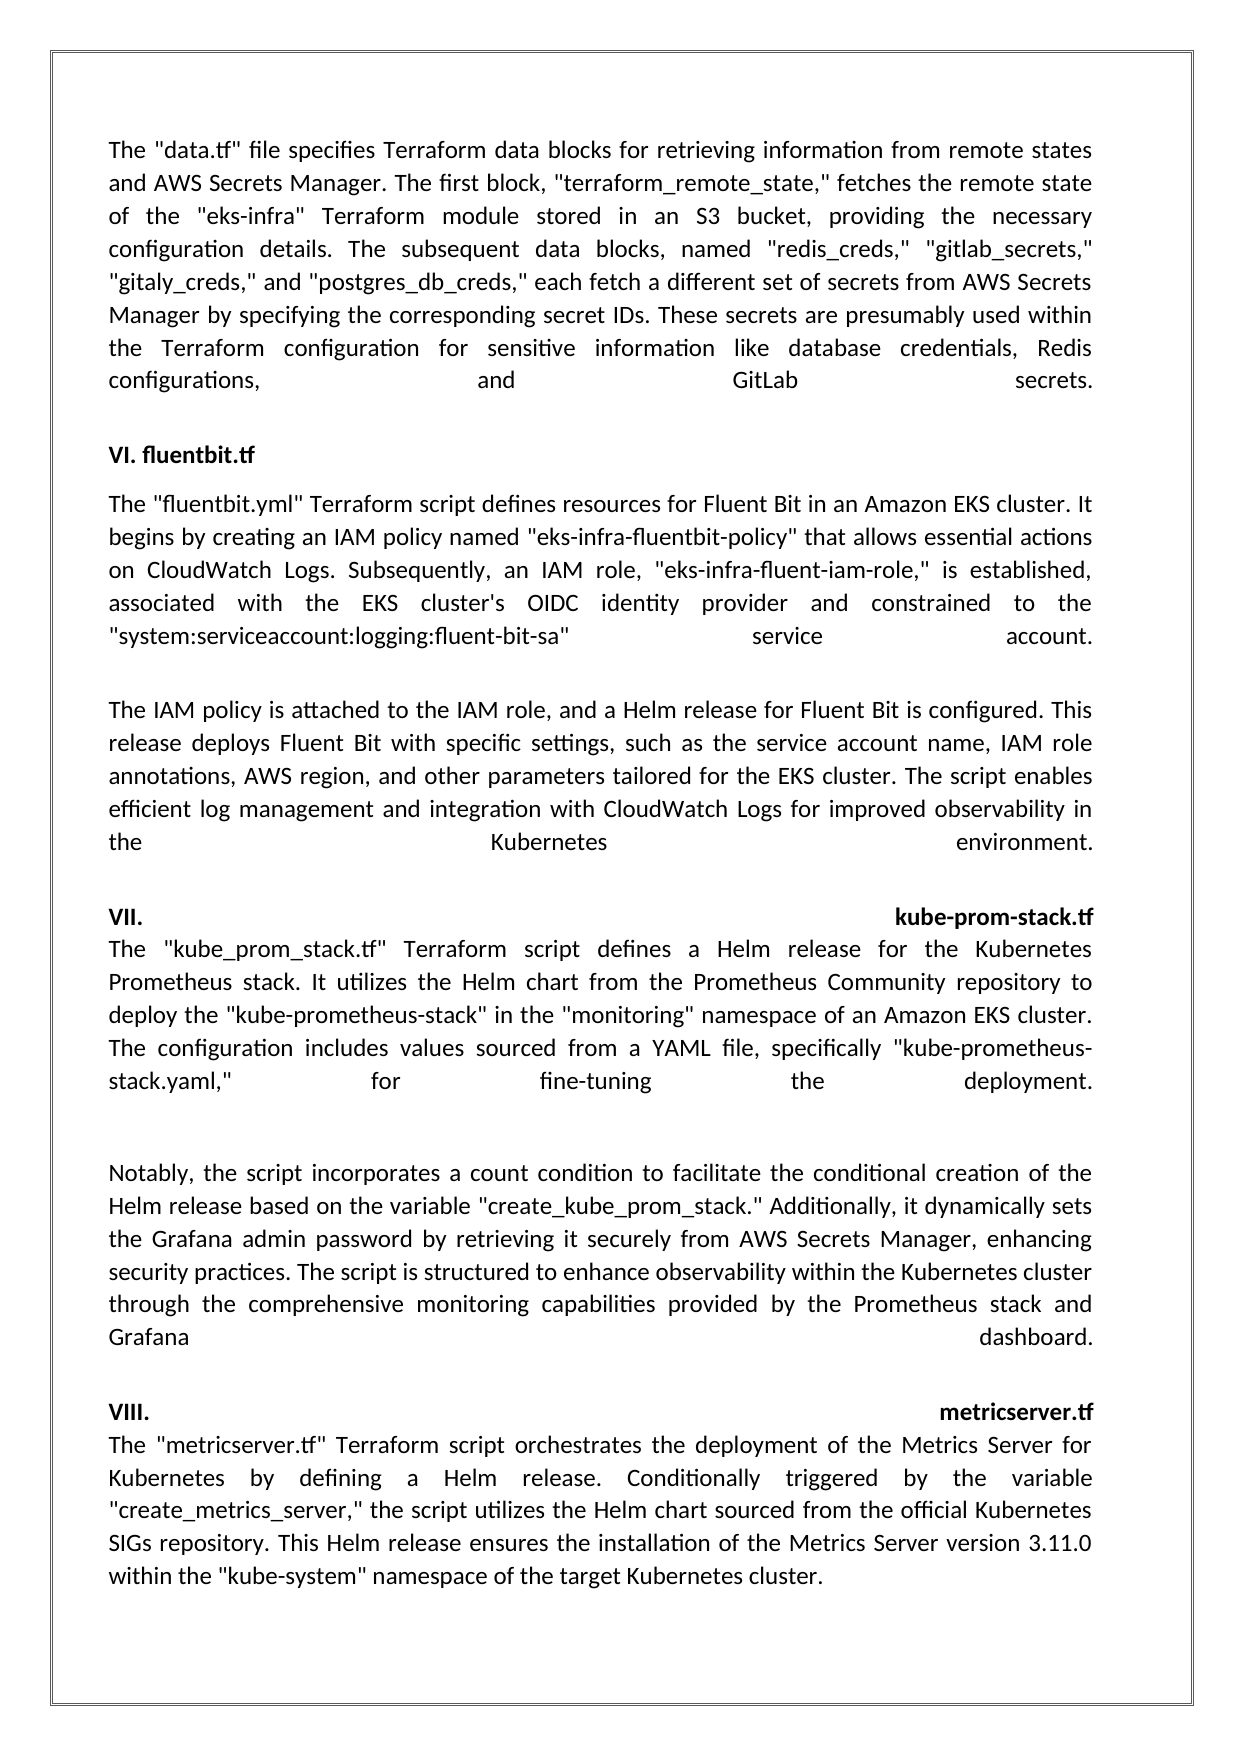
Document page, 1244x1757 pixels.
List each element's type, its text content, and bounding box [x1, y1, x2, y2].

subtitle The "fluentbit.yml" Terraform script defines resources for Fluent Bit in an Amazon EKS cluster. It begins by creating an IAM policy named "eks-infra-fluentbit-policy" that allows essential actions on CloudWatch Logs. Subsequently, an IAM role, "eks-infra-fluent-iam-role," is established, associated with the EKS cluster's OIDC identity provider and constrained to the "system:serviceaccount:logging:fluent-bit-sa" service account. The IAM policy is attached to the IAM role, and a Helm release for Fluent Bit is configured. This release deploys Fluent Bit with specific settings, such as the service account name, IAM role annotations, AWS region, and other parameters tailored for the EKS cluster. The script enables efficient log management and integration with CloudWatch Logs for improved observability in the Kubernetes environment. VII. kube-prom-stack.tf The "kube_prom_stack.tf" Terraform script defines a Helm release for the Kubernetes Prometheus stack. It utilizes the Helm chart from the Prometheus Community repository to deploy the "kube-prometheus-stack" in the "monitoring" namespace of an Amazon EKS cluster. The configuration includes values sourced from a YAML file, specifically "kube-prometheus-stack.yaml," for fine-tuning the deployment. [108, 489, 1094, 1137]
subtitle The "data.tf" file specifies Terraform data blocks for retrieving information from remote states and AWS Secrets Manager. The first block, "terraform_remote_state," fetches the remote state of the "eks-infra" Terraform module stored in an S3 bucket, providing the necessary configuration details. The subsequent data blocks, named "redis_creds," "gitlab_secrets," "gitaly_creds," and "postgres_db_creds," each fetch a different set of secrets from AWS Secrets Manager by specifying the corresponding secret IDs. These secrets are presumably used within the Terraform configuration for sensitive information like database credentials, Redis configurations, and GitLab secrets. VI. fluentbit.tf [108, 134, 1094, 469]
subtitle Notably, the script incorporates a count condition to facilitate the conditional creation of the Helm release based on the variable "create_kube_prom_stack." Additionally, it dynamically sets the Grafana admin password by retrieving it securely from AWS Secrets Manager, enhancing security practices. The script is structured to enhance observability within the Kubernetes cluster through the comprehensive monitoring capabilities provided by the Prometheus stack and Grafana dashboard. VIII. metricserver.tf The "metricserver.tf" Terraform script orchestrates the deployment of the Metrics Server for Kubernetes by defining a Helm release. Conditionally triggered by the variable "create_metrics_server," the script utilizes the Helm chart sourced from the official Kubernetes SIGs repository. This Helm release ensures the installation of the Metrics Server version 3.11.0 within the "kube-system" namespace of the target Kubernetes cluster. [108, 1157, 1094, 1591]
